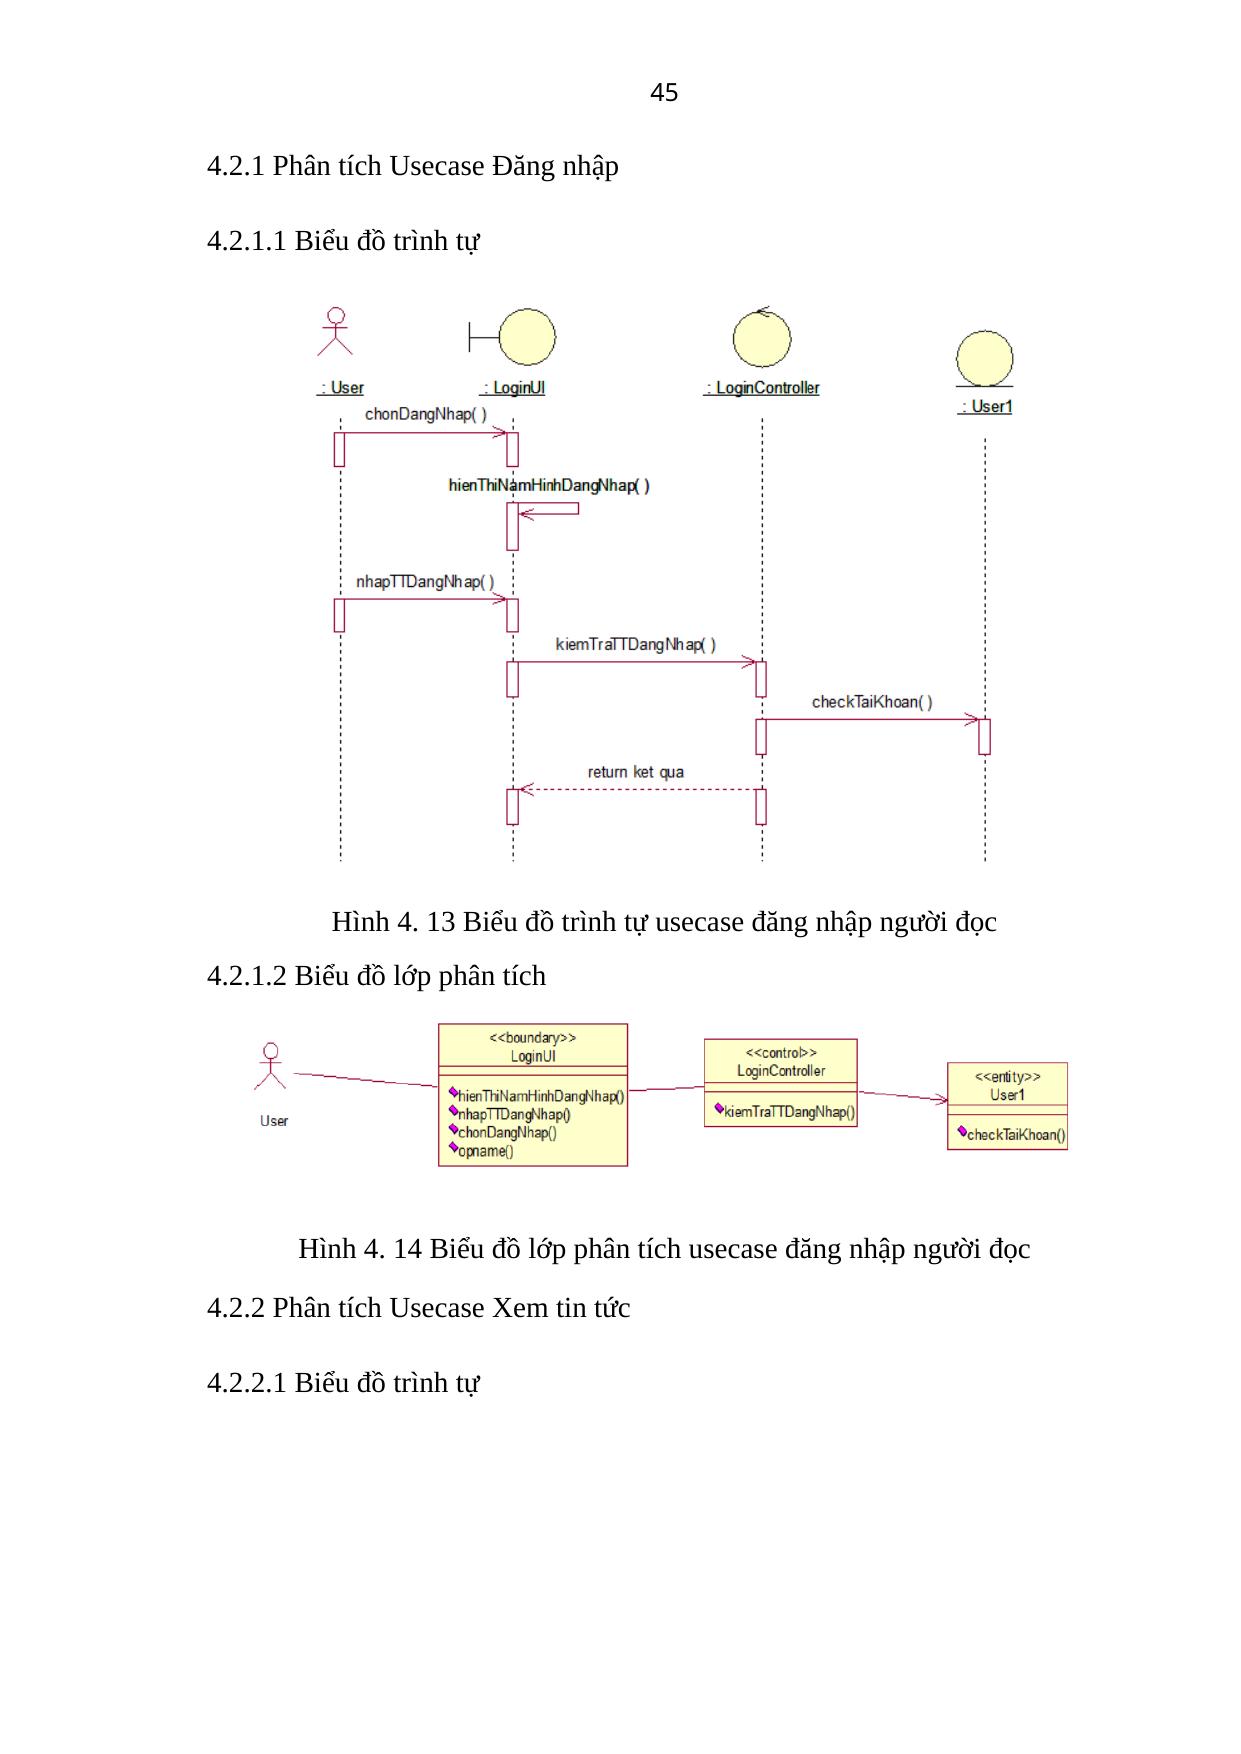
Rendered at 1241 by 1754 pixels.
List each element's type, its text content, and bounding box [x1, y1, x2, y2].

picture [289, 298, 1069, 865]
text Hình 4. 14 Biểu đồ lớp phân tích usecase đăng nhập người đọc [207, 1232, 1122, 1265]
text 4.2.1.1 Biểu đồ trình tự [207, 223, 1122, 257]
text 4.2.2 Phân tích Usecase Xem tin tức [207, 1290, 1122, 1324]
subtitle 4.2.1.2 Biểu đồ lớp phân tích [207, 958, 1122, 992]
text 4.2.1 Phân tích Usecase Đăng nhập [207, 148, 1122, 181]
text Hình 4. 13 Biểu đồ trình tự usecase đăng nhập người đọc [207, 904, 1122, 937]
picture [240, 1001, 1089, 1210]
text 4.2.2.1 Biểu đồ trình tự [207, 1366, 1122, 1399]
